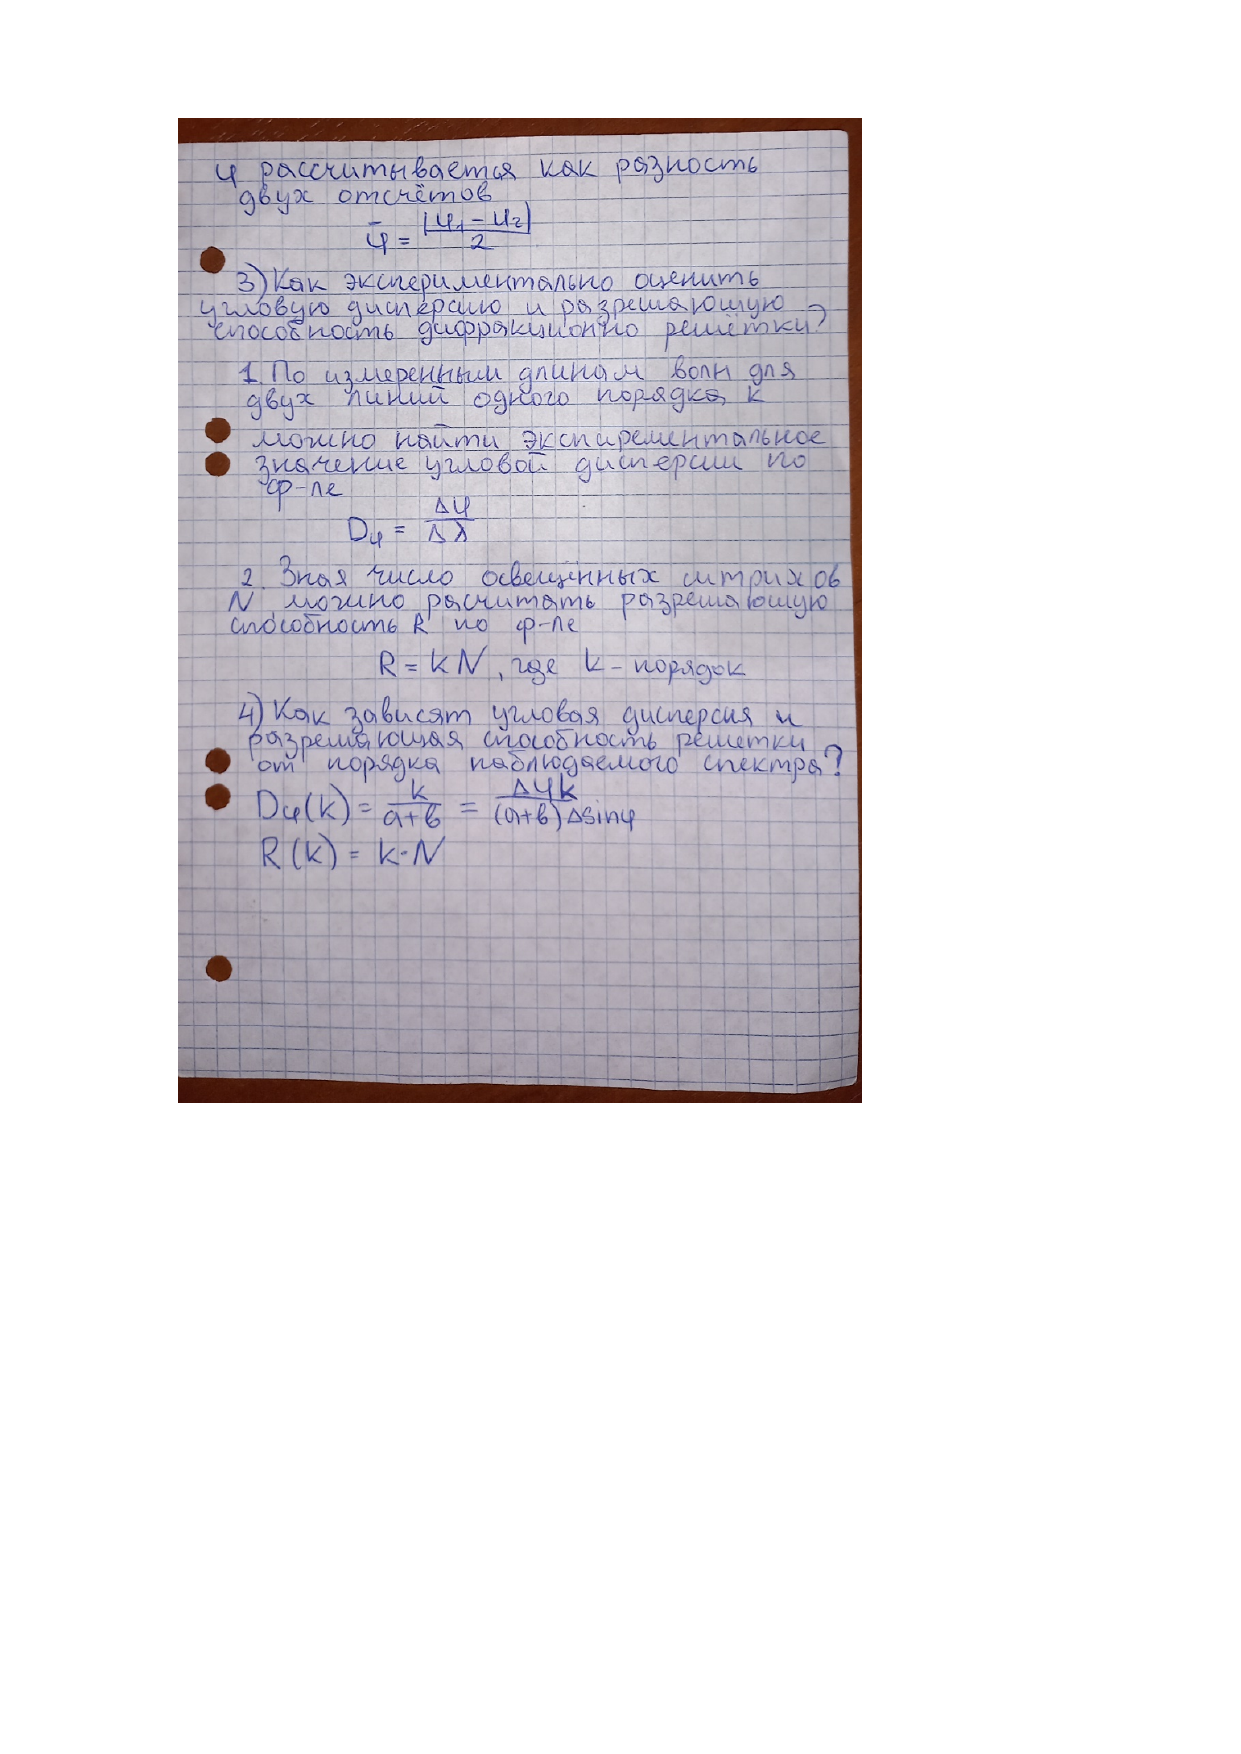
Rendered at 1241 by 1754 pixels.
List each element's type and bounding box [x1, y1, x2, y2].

picture [178, 118, 862, 1103]
